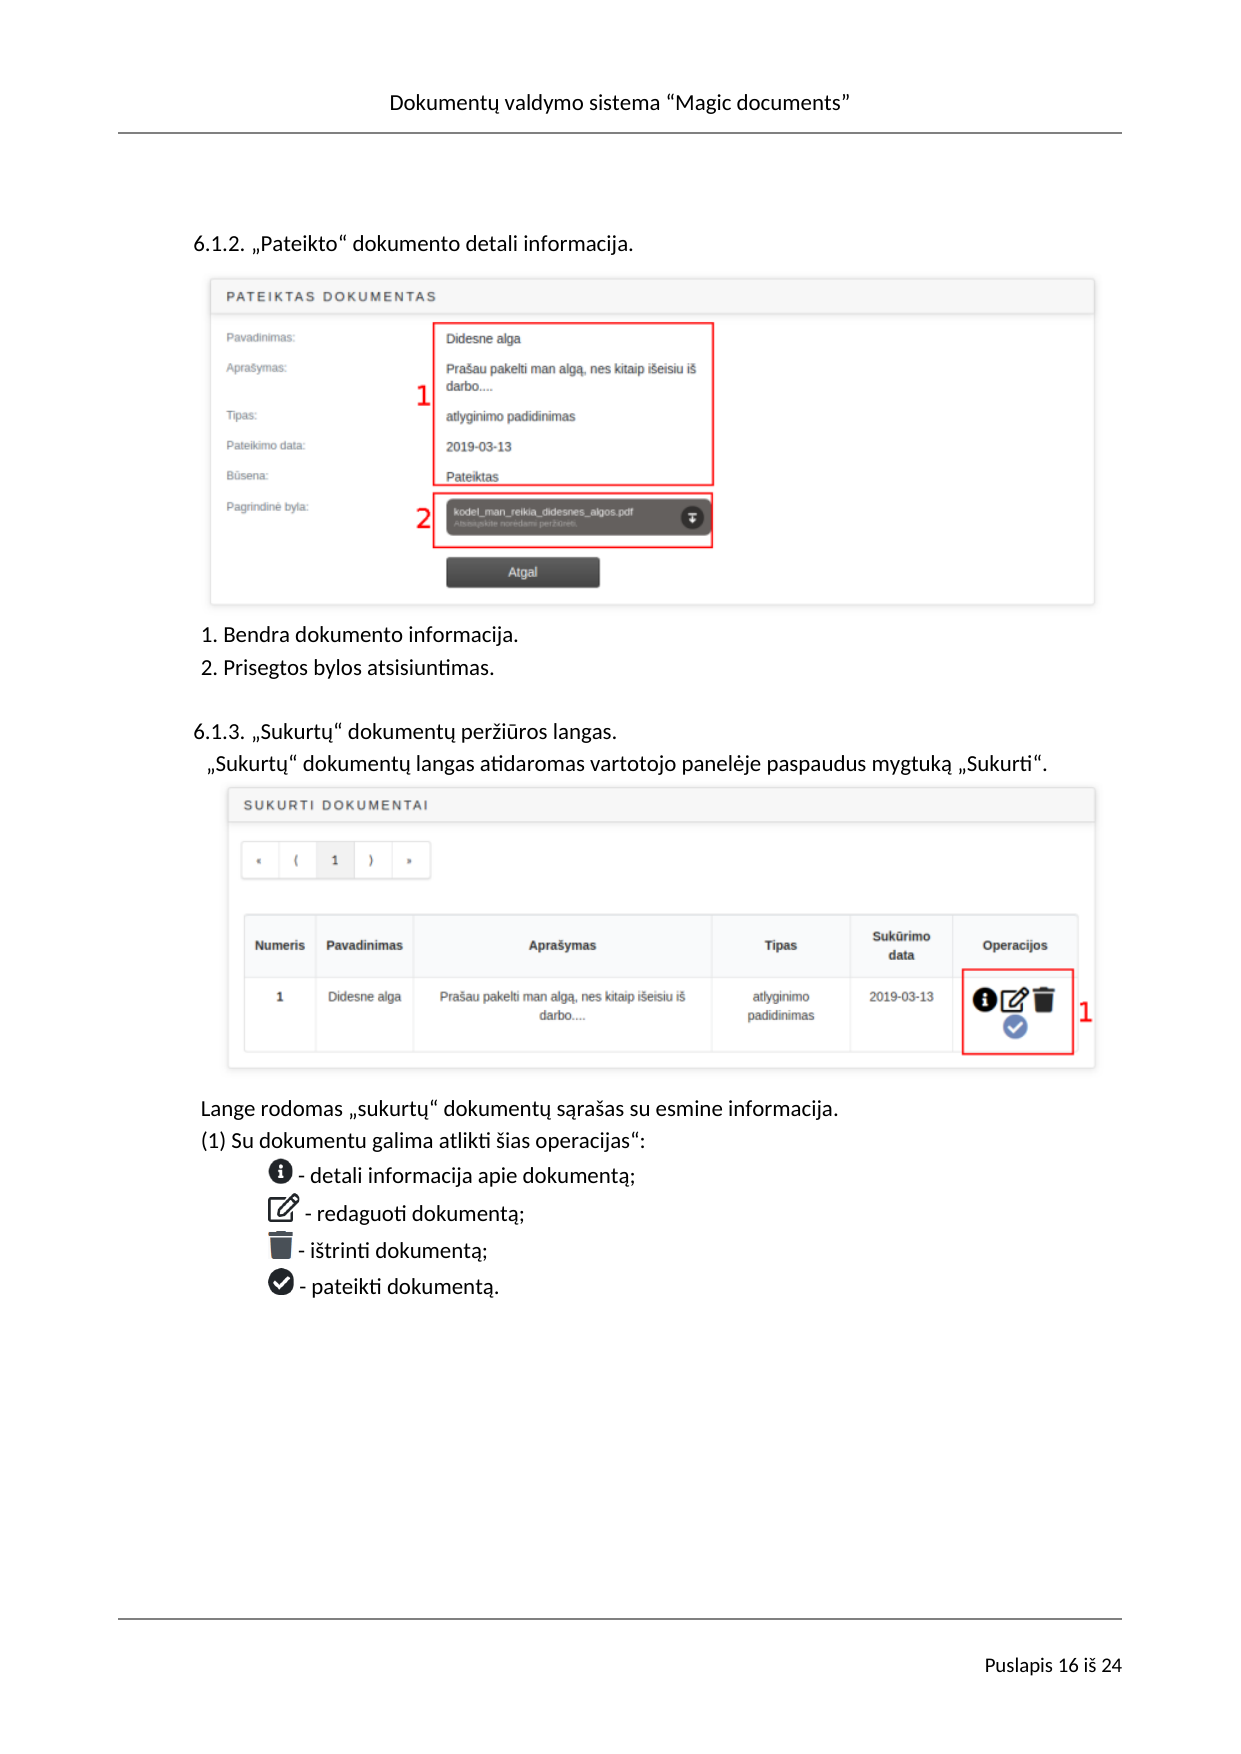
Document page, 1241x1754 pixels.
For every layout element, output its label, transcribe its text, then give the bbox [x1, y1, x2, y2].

list Lange rodomas „sukurtų“ dokumentų sąrašas su esmine informacija. [201, 1094, 1122, 1122]
picture [268, 1268, 294, 1295]
picture [268, 1231, 293, 1259]
list „Sukurtų“ dokumentų langas atidaromas vartotojo panelėje paspaudus mygtuką „Sukurti“. [201, 749, 1122, 777]
list (1) Su dokumentu galima atlikti šias operacijas“: [201, 1127, 1122, 1154]
list - ištrinti dokumentą; [201, 1231, 1122, 1265]
list 2. Prisegtos bylos atsisiuntimas. [201, 653, 1122, 681]
list - redaguoti dokumentą; [201, 1193, 1122, 1227]
picture [268, 1193, 300, 1222]
list - pateikti dokumentą. [201, 1269, 1122, 1300]
list „Sukurtų“ dokumentų peržiūros langas. [193, 717, 1122, 745]
list 1. Bendra dokumento informacija. [201, 621, 1122, 649]
picture [200, 261, 1114, 617]
picture [200, 781, 1117, 1091]
list „Pateikto“ dokumento detali informacija. [193, 229, 1122, 257]
list - detali informacija apie dokumentą; [201, 1159, 1122, 1189]
picture [268, 1158, 293, 1184]
